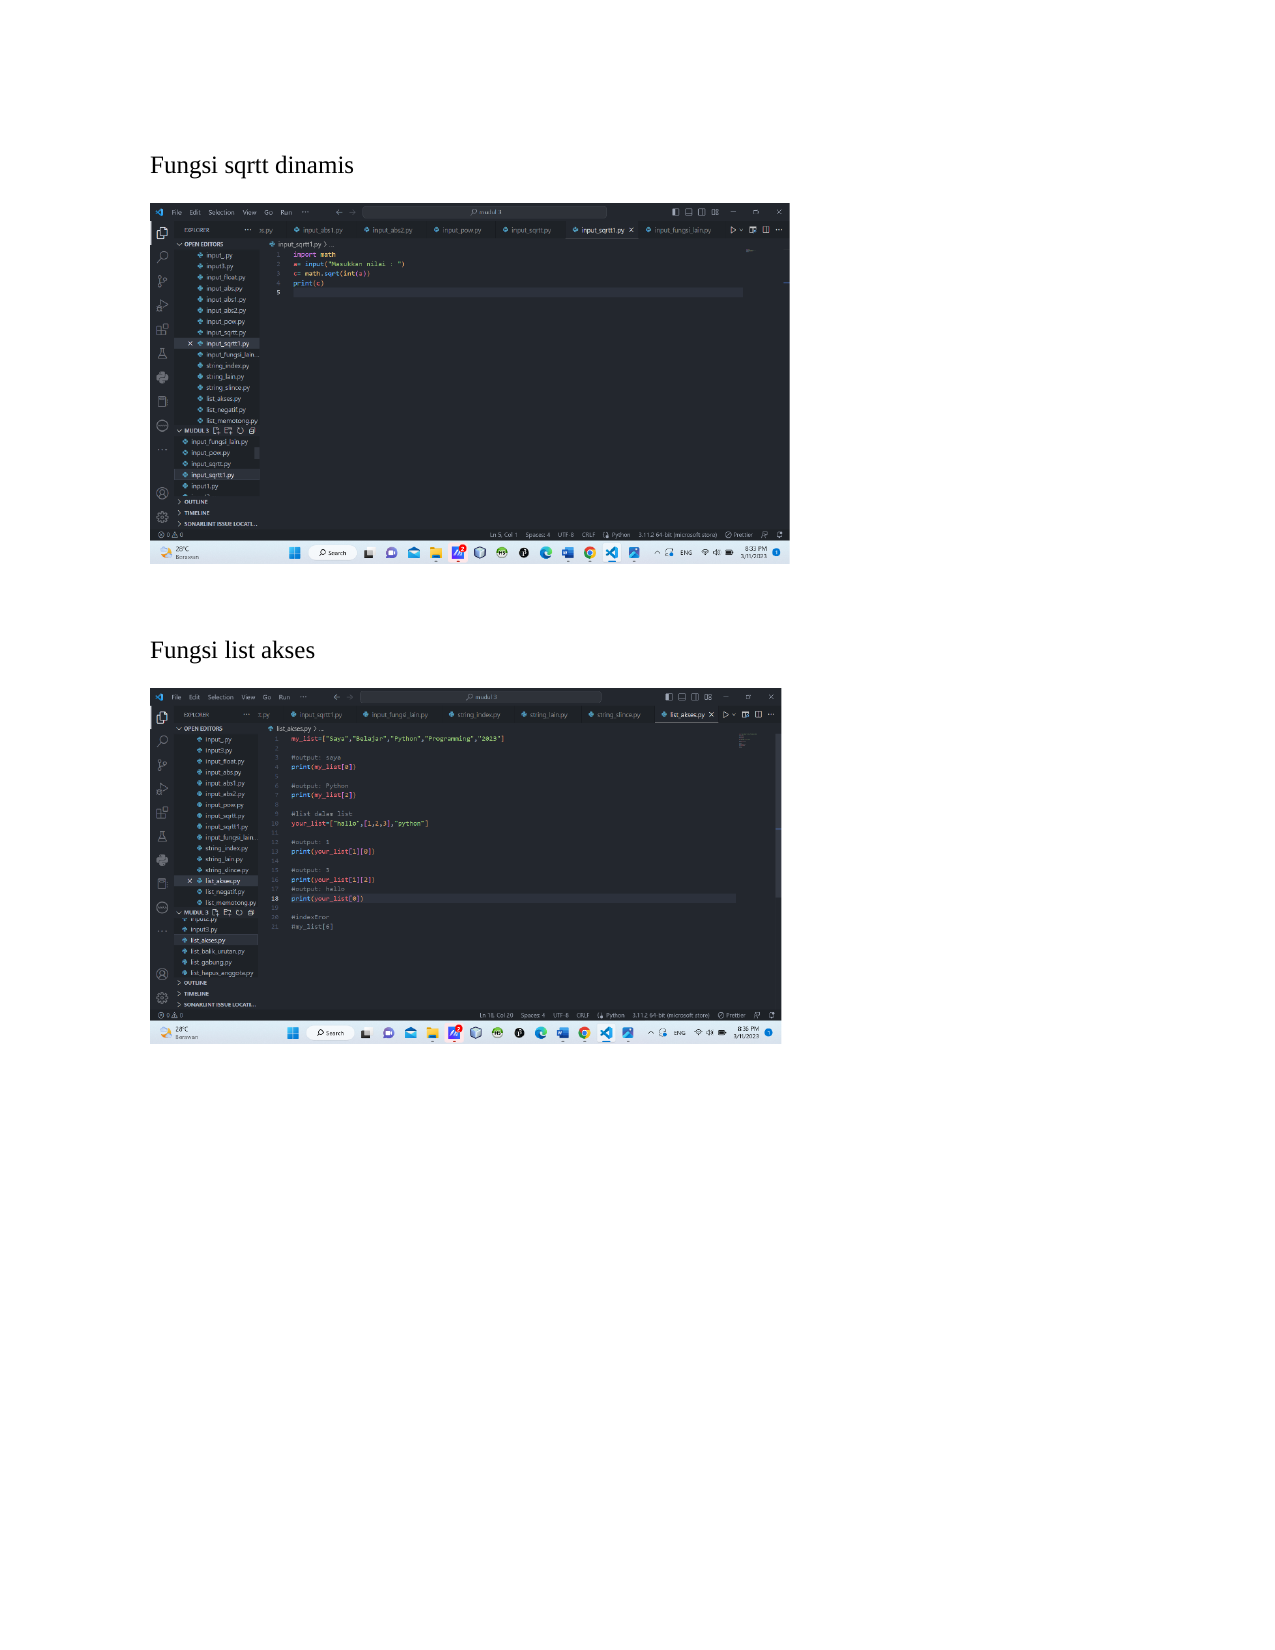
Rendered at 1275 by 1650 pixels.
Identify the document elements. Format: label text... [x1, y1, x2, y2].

picture [150, 203, 790, 564]
text Fungsi sqrtt dinamis [150, 150, 1125, 179]
text Fungsi list akses [150, 635, 1125, 663]
picture [150, 688, 782, 1044]
